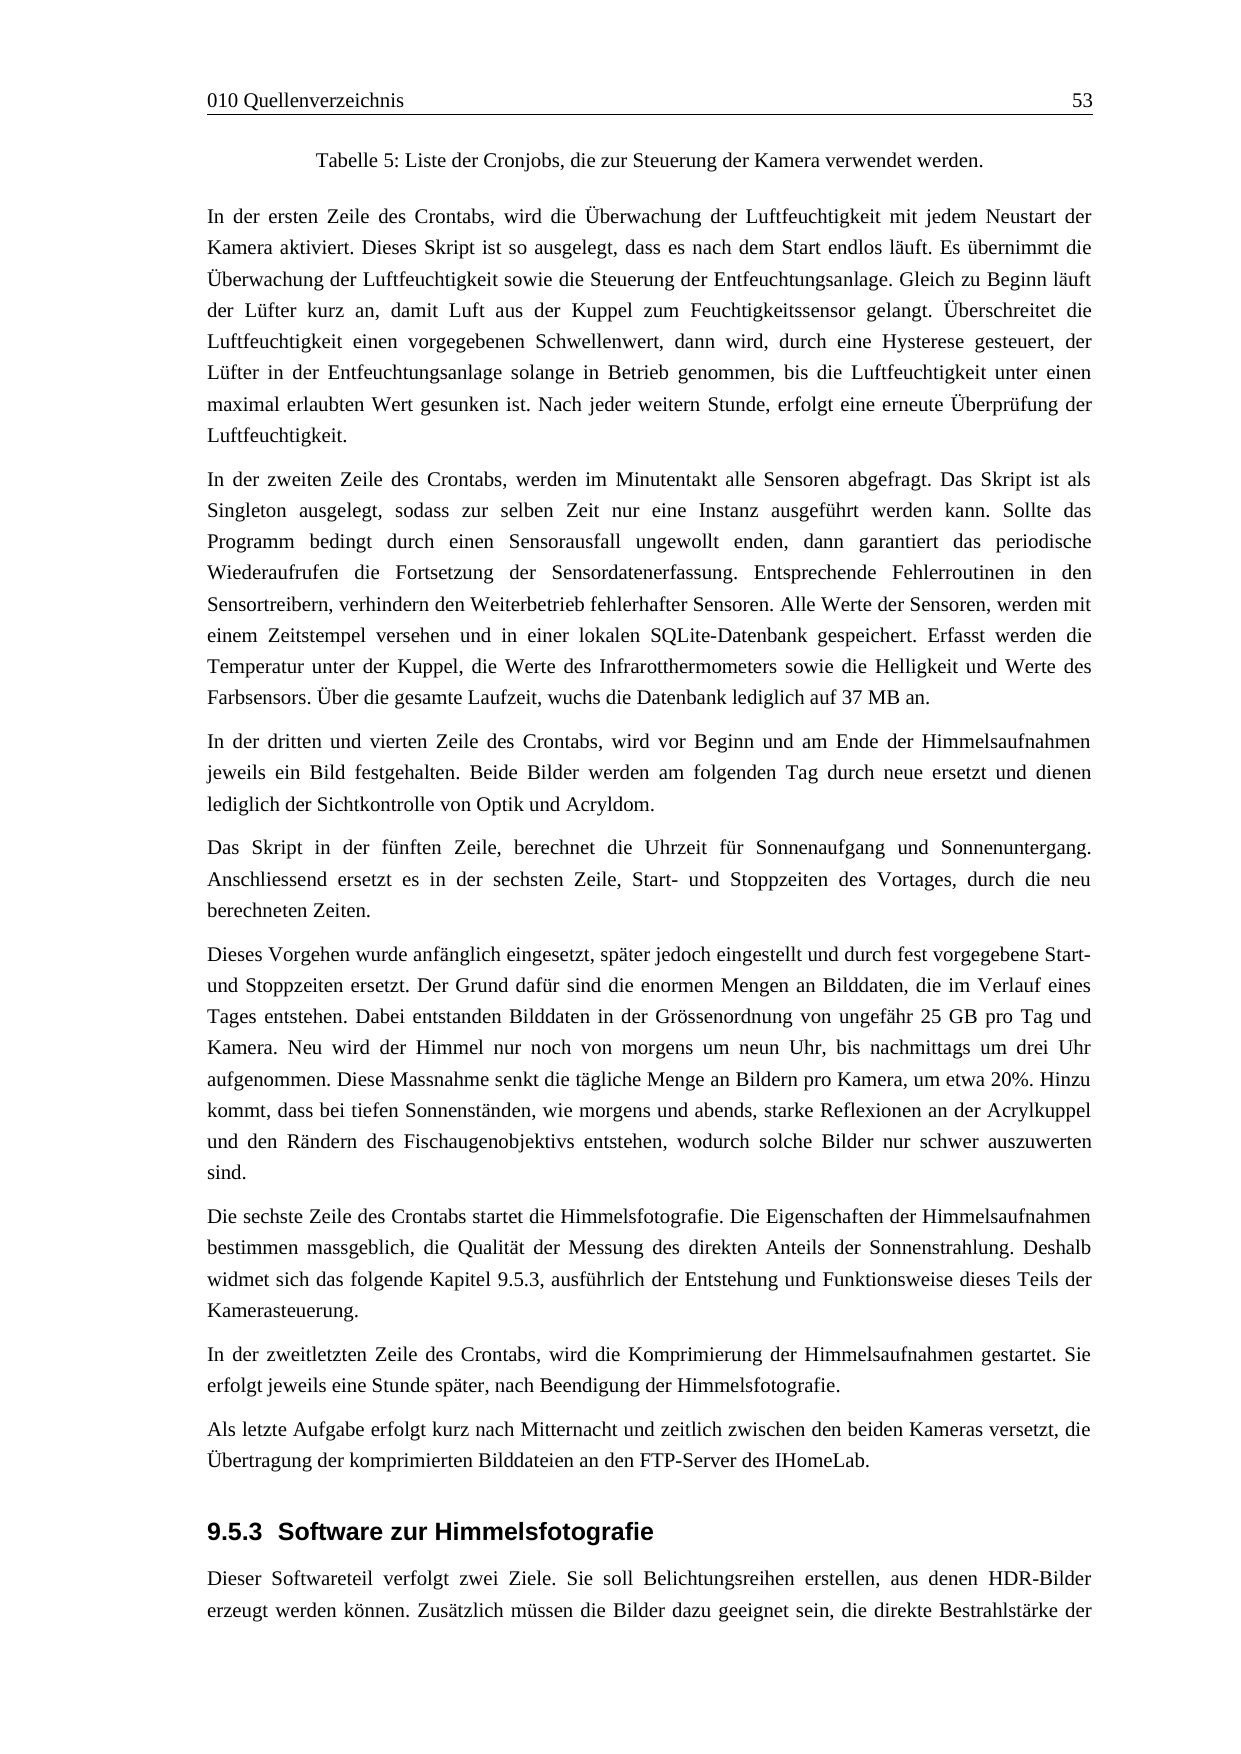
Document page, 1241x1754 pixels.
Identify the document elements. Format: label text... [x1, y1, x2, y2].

text Die sechste Zeile des Crontabs startet die Himmelsfotografie. Die Eigenschaften der Himmelsaufnahmen bestimmen massgeblich, die Qualität der Messung des direkten Anteils der Sonnenstrahlung. Deshalb widmet sich das folgende Kapitel 9.5.3, ausführlich der Entstehung und Funktionsweise dieses Teils der Kamerasteuerung. [207, 1204, 1093, 1322]
text Tabelle 5: Liste der Cronjobs, die zur Steuerung der Kamera verwendet werden. [207, 148, 1093, 172]
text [207, 1566, 1093, 1622]
text Das Skript in der fünften Zeile, berechnet die Uhrzeit für Sonnenaufgang und Sonnenuntergang. Anschliessend ersetzt es in der sechsten Zeile, Start- und Stoppzeiten des Vortages, durch die neu berechneten Zeiten. [207, 835, 1093, 922]
text Als letzte Aufgabe erfolgt kurz nach Mitternacht und zeitlich zwischen den beiden Kameras versetzt, die Übertragung der komprimierten Bilddateien an den FTP-Server des IHomeLab. [207, 1416, 1093, 1472]
text In der zweiten Zeile des Crontabs, werden im Minutentakt alle Sensoren abgefragt. Das Skript ist als Singleton ausgelegt, sodass zur selben Zeit nur eine Instanz ausgeführt werden kann. Sollte das Programm bedingt durch einen Sensorausfall ungewollt enden, dann garantiert das periodische Wiederaufrufen die Fortsetzung der Sensordatenerfassung. Entsprechende Fehlerroutinen in den Sensortreibern, verhindern den Weiterbetrieb fehlerhafter Sensoren. Alle Werte der Sensoren, werden mit einem Zeitstempel versehen und in einer lokalen SQLite-Datenbank gespeichert. Erfasst werden die Temperatur unter der Kuppel, die Werte des Infrarotthermometers sowie die Helligkeit und Werte des Farbsensors. Über die gesamte Laufzeit, wuchs die Datenbank lediglich auf 37 MB an. [207, 466, 1093, 709]
text Dieses Vorgehen wurde anfänglich eingesetzt, später jedoch eingestellt und durch fest vorgegebene Start- und Stoppzeiten ersetzt. Der Grund dafür sind die enormen Mengen an Bilddaten, die im Verlauf eines Tages entstehen. Dabei entstanden Bilddaten in der Grössenordnung von ungefähr 25 GB pro Tag und Kamera. Neu wird der Himmel nur noch von morgens um neun Uhr, bis nachmittags um drei Uhr aufgenommen. Diese Massnahme senkt die tägliche Menge an Bildern pro Kamera, um etwa 20%. Hinzu kommt, dass bei tiefen Sonnenständen, wie morgens und abends, starke Reflexionen an der Acrylkuppel und den Rändern des Fischaugenobjektivs entstehen, wodurch solche Bilder nur schwer auszuwerten sind. [207, 941, 1093, 1184]
text In der zweitletzten Zeile des Crontabs, wird die Komprimierung der Himmelsaufnahmen gestartet. Sie erfolgt jeweils eine Stunde später, nach Beendigung der Himmelsfotografie. [207, 1341, 1093, 1397]
text In der dritten und vierten Zeile des Crontabs, wird vor Beginn und am Ende der Himmelsaufnahmen jeweils ein Bild festgehalten. Beide Bilder werden am folgenden Tag durch neue ersetzt und dienen lediglich der Sichtkontrolle von Optik und Acryldom. [207, 729, 1093, 816]
text In der ersten Zeile des Crontabs, wird die Überwachung der Luftfeuchtigkeit mit jedem Neustart der Kamera aktiviert. Dieses Skript ist so ausgelegt, dass es nach dem Start endlos läuft. Es übernimmt die Überwachung der Luftfeuchtigkeit sowie die Steuerung der Entfeuchtungsanlage. Gleich zu Beginn läuft der Lüfter kurz an, damit Luft aus der Kuppel zum Feuchtigkeitssensor gelangt. Überschreitet die Luftfeuchtigkeit einen vorgegebenen Schwellenwert, dann wird, durch eine Hysterese gesteuert, der Lüfter in der Entfeuchtungsanlage solange in Betrieb genommen, bis die Luftfeuchtigkeit unter einen maximal erlaubten Wert gesunken ist. Nach jeder weitern Stunde, erfolgt eine erneute Überprüfung der Luftfeuchtigkeit. [207, 204, 1093, 447]
subtitle Software zur Himmelsfotografie [207, 1516, 1093, 1545]
